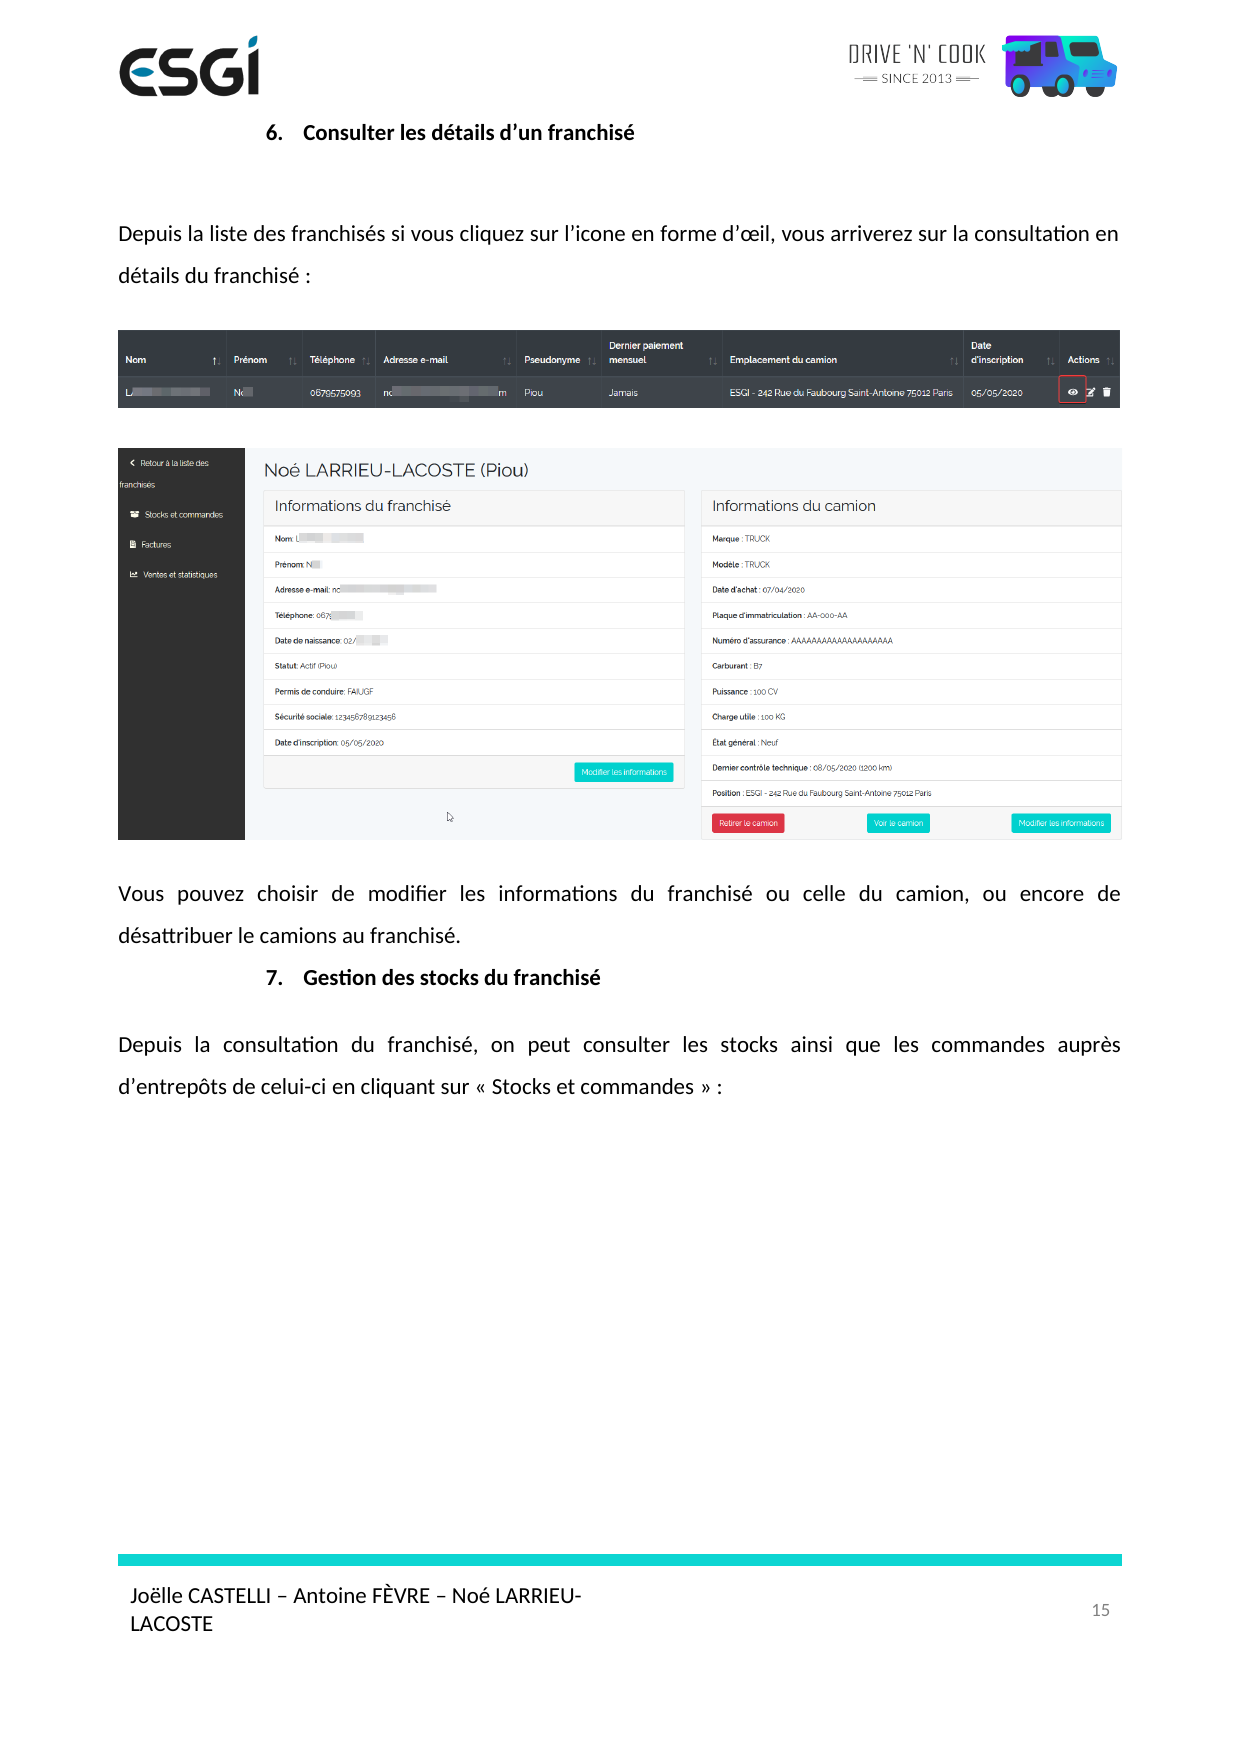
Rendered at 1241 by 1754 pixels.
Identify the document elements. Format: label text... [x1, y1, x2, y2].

text Depuis la consultation du franchisé, on peut consulter les stocks ainsi que les commandes auprès d’entrepôts de celui-ci en cliquant sur « Stocks et commandes » : [118, 1030, 1122, 1100]
text Depuis la liste des franchisés si vous cliquez sur l’icone en forme d’œil, vous arriverez sur la consultation en détails du franchisé : [118, 219, 1122, 289]
picture [118, 448, 1123, 840]
list Gestion des stocks du franchisé [266, 963, 1122, 991]
text Vous pouvez choisir de modifier les informations du franchisé ou celle du camion, ou encore de désattribuer le camions au franchisé. [118, 879, 1122, 949]
picture [118, 327, 1123, 410]
picture [118, 35, 259, 98]
list Consulter les détails d’un franchisé [266, 118, 1122, 146]
picture [837, 40, 996, 91]
picture [997, 30, 1122, 101]
